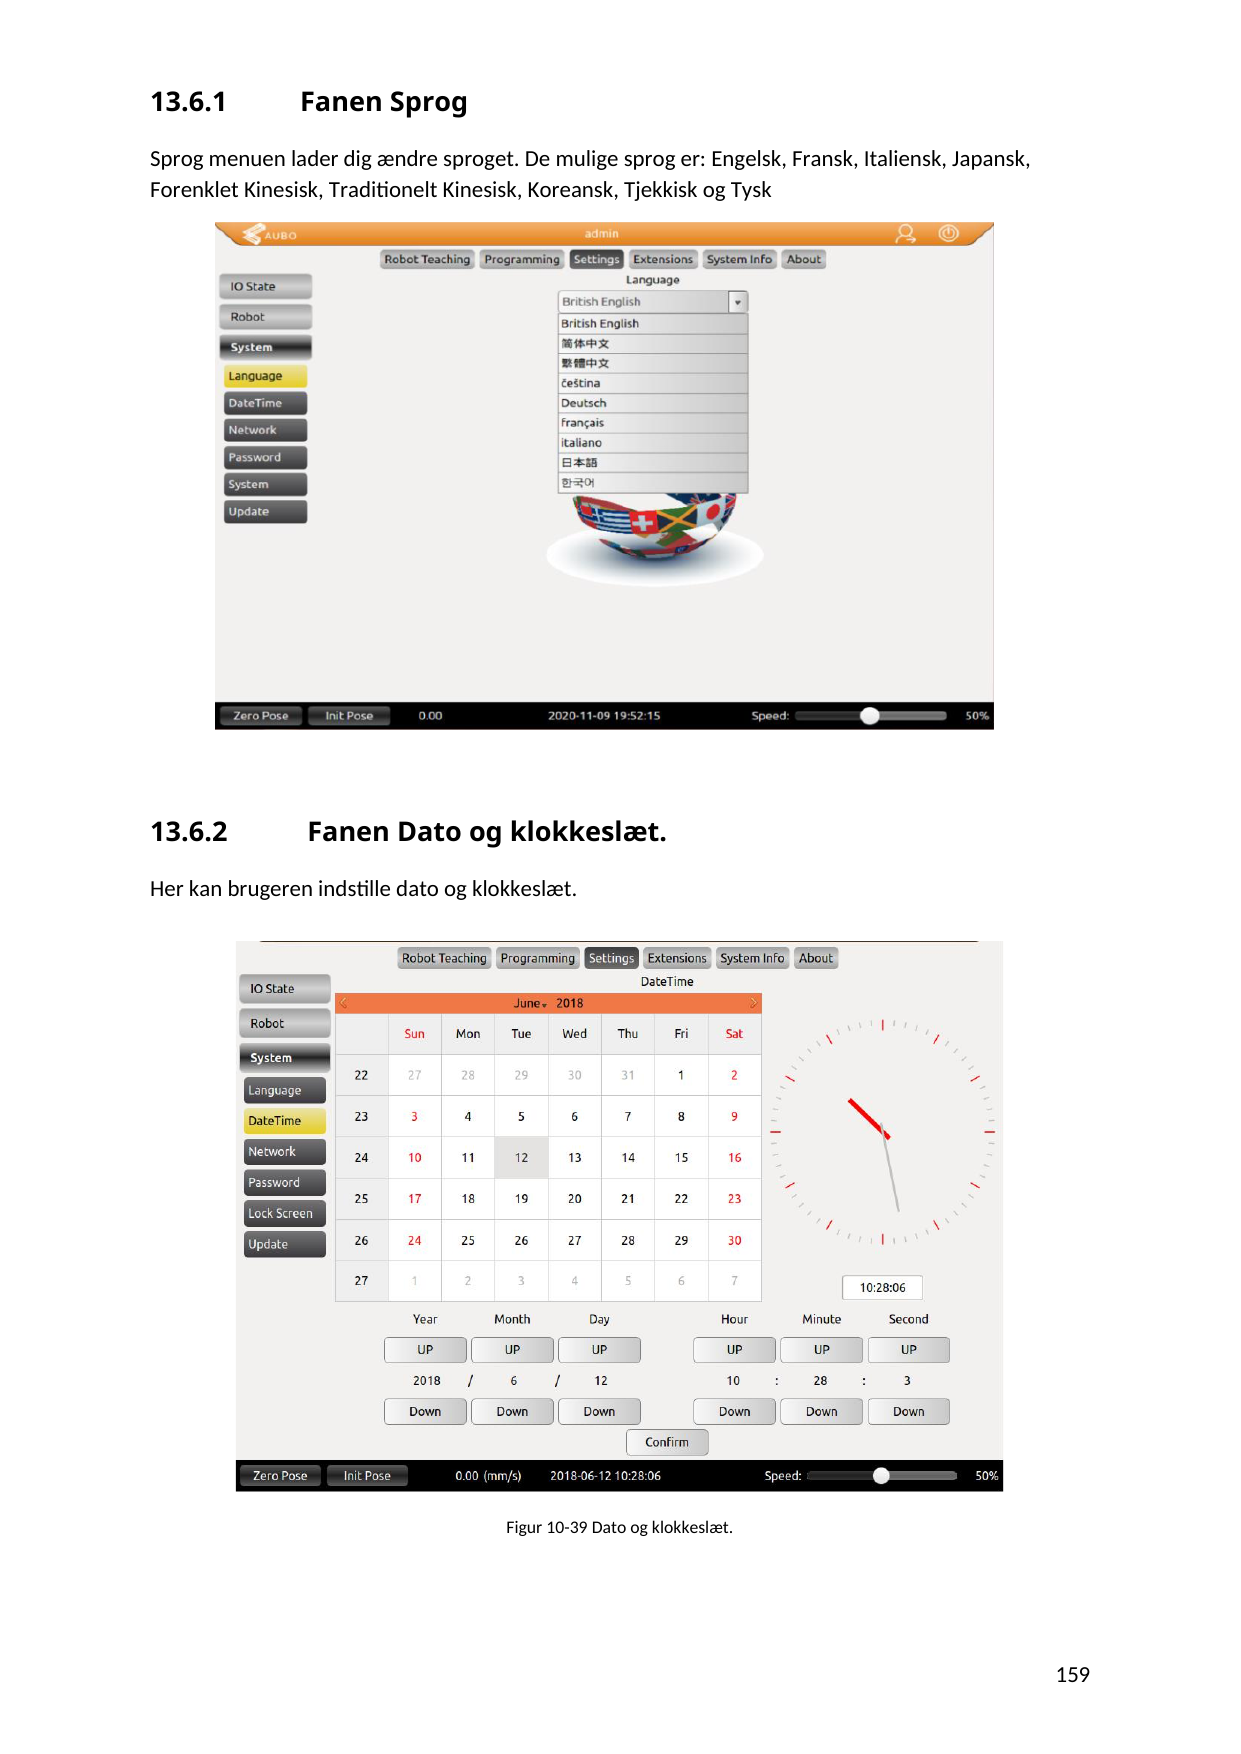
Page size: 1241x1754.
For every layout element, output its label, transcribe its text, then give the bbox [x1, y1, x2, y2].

text Figur 10-39 Dato og klokkeslæt. [150, 1516, 1089, 1538]
subtitle Fanen Dato og klokkeslæt. [150, 812, 1090, 849]
picture [209, 215, 999, 734]
picture [235, 941, 1004, 1492]
subtitle Fanen Sprog [150, 83, 1090, 119]
text Sprog menuen lader dig ændre sproget. De mulige sprog er: Engelsk, Fransk, Italiensk, Japansk, Forenklet Kinesisk, Traditionelt Kinesisk, Koreansk, Tjekkisk og Tysk [150, 144, 1090, 203]
text Her kan brugeren indstille dato og klokkeslæt. [150, 874, 1090, 902]
